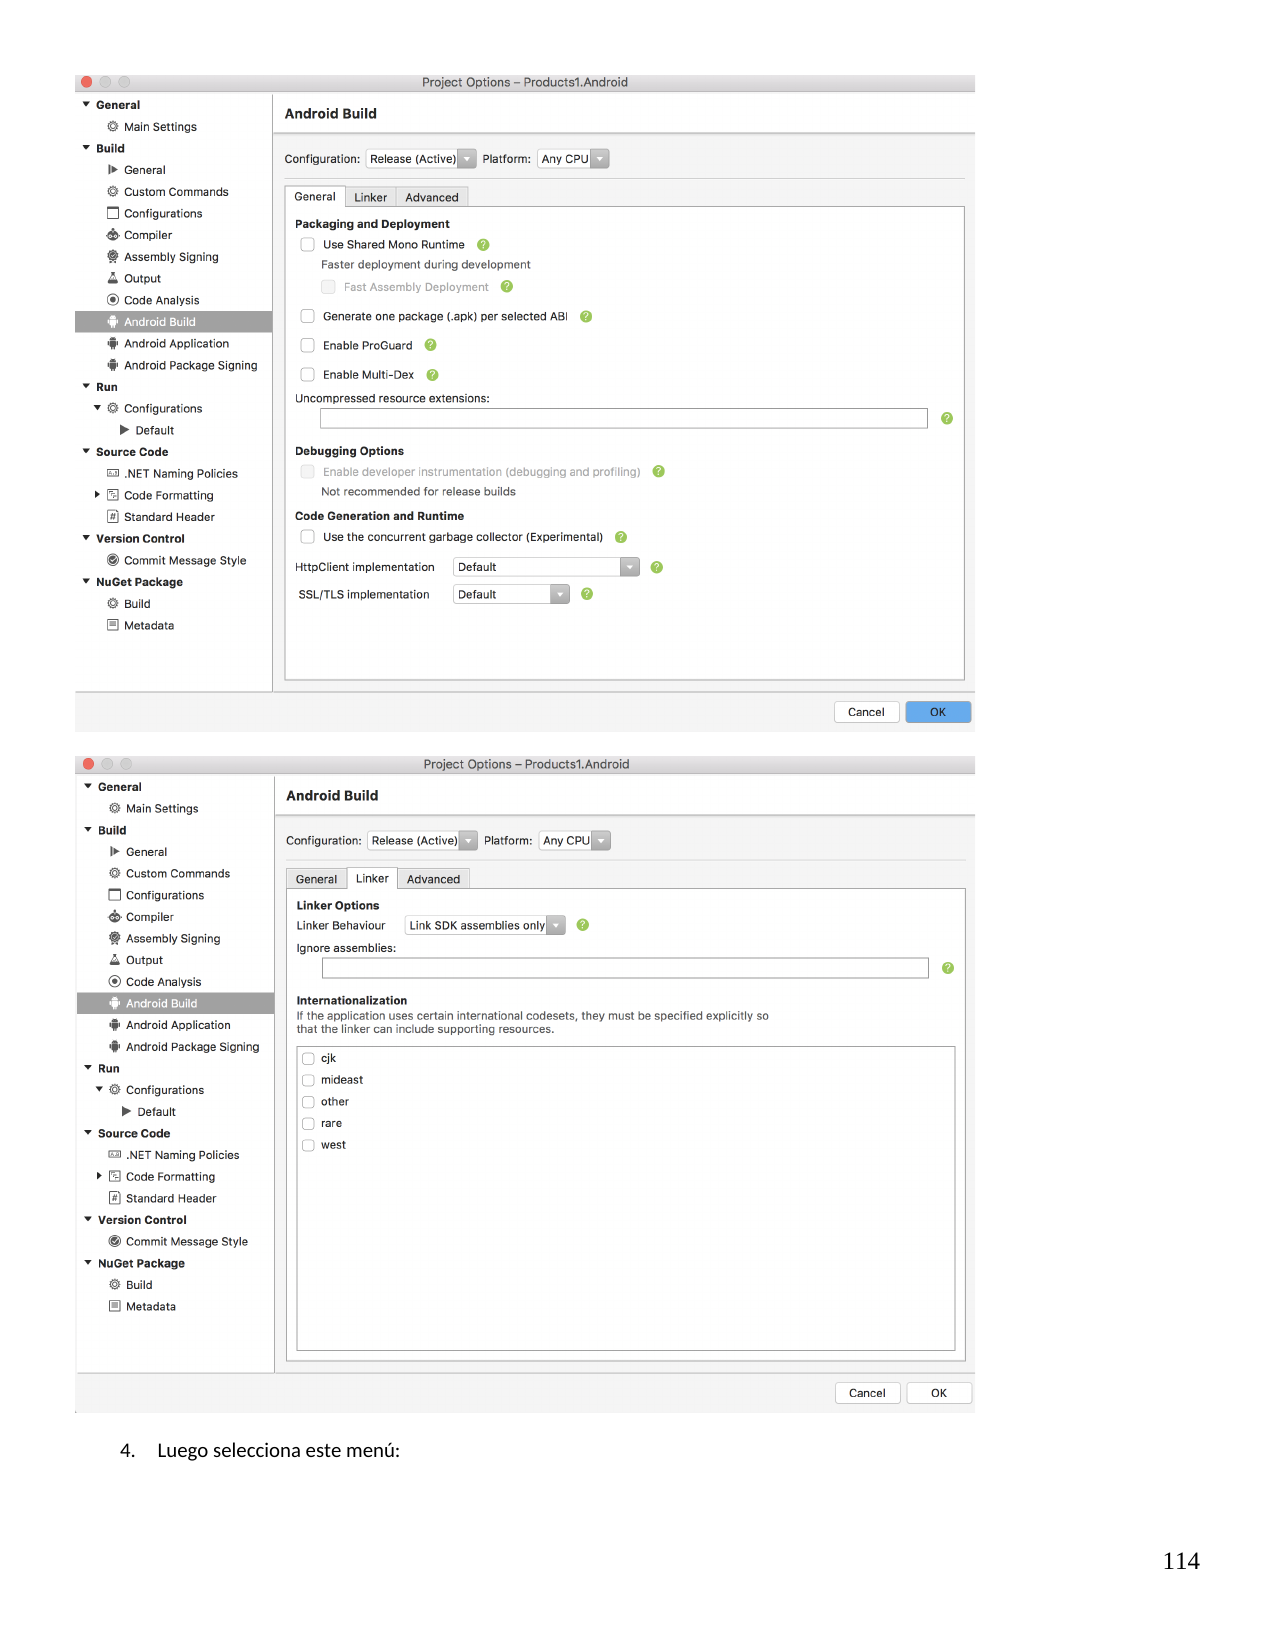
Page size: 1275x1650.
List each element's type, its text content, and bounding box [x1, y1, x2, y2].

list Luego selecciona este menú: [120, 1437, 1200, 1462]
picture [75, 756, 976, 1413]
picture [75, 75, 976, 732]
